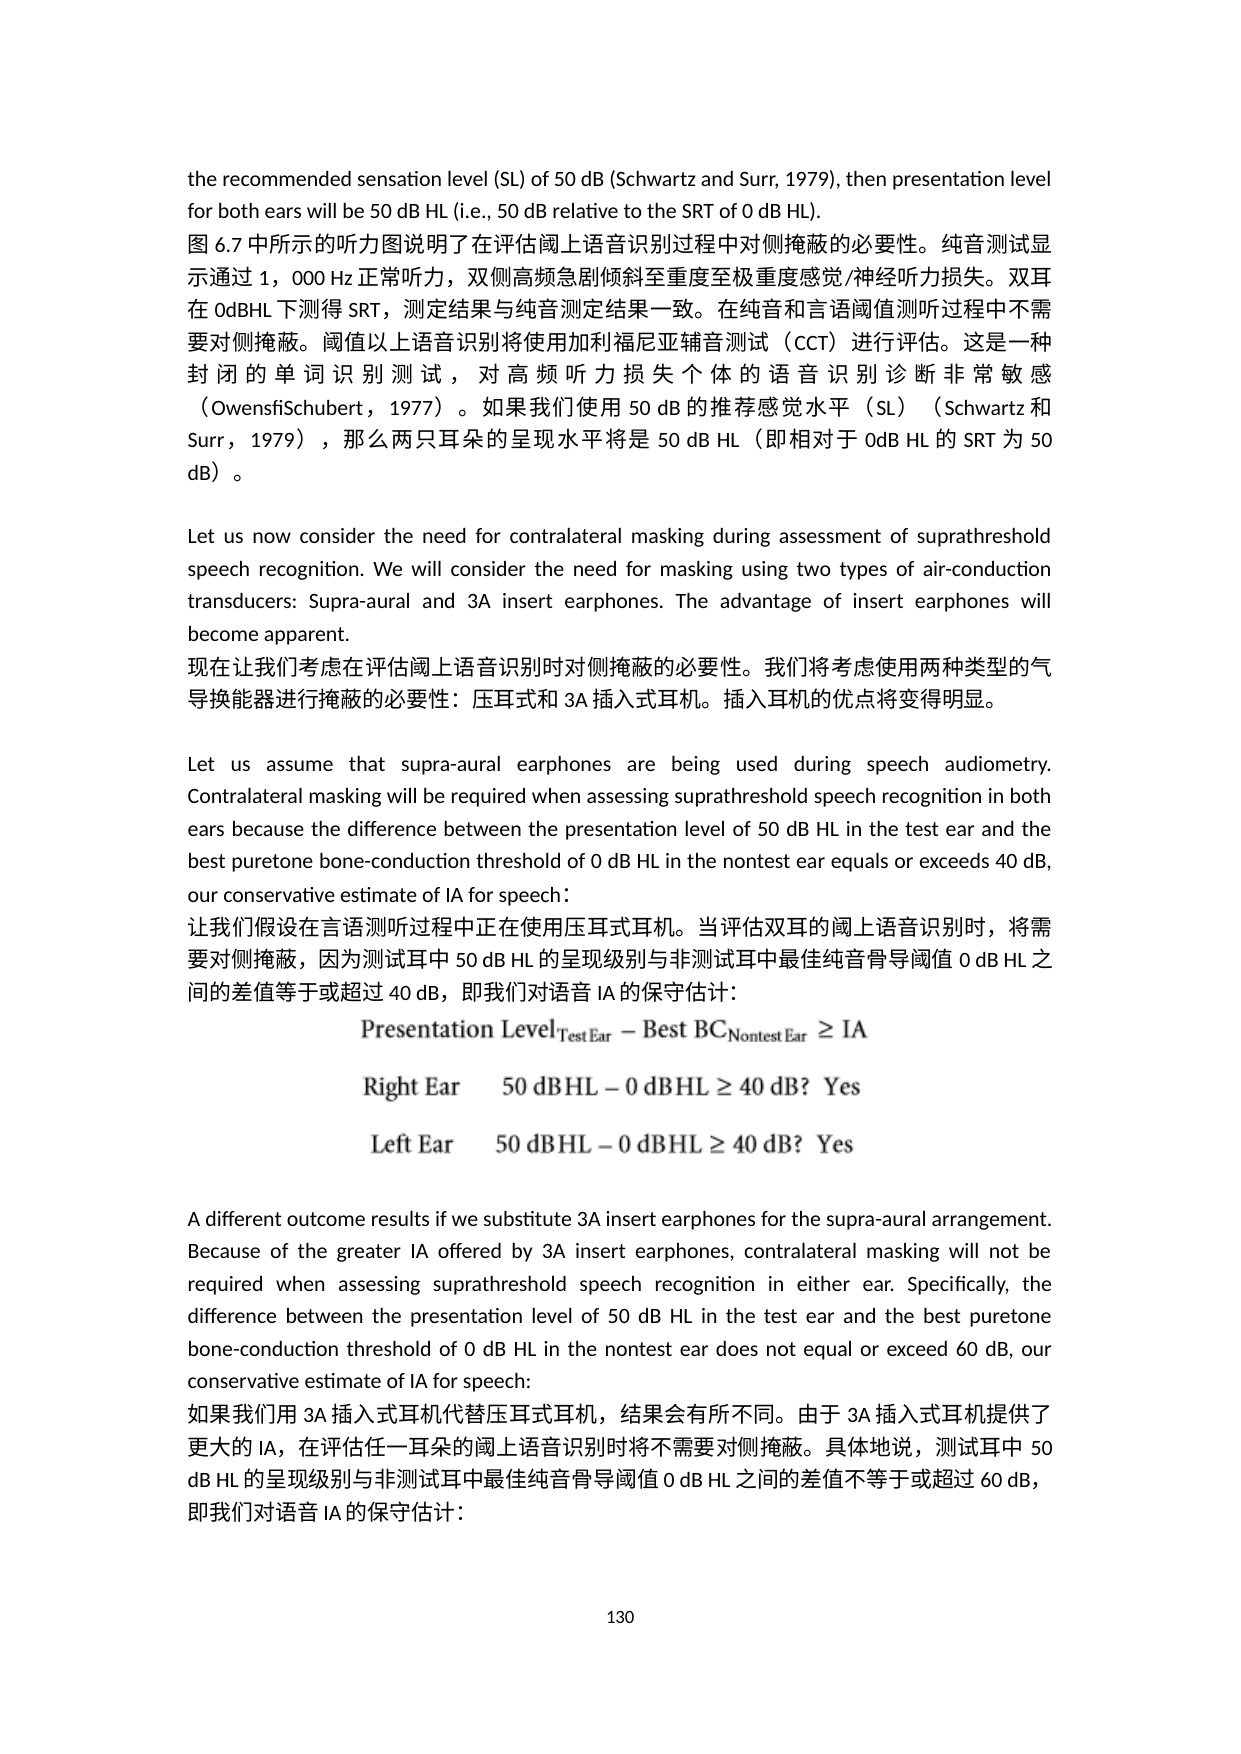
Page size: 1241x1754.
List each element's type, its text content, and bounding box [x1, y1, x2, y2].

text 图6.7中所示的听力图说明了在评估阈上语音识别过程中对侧掩蔽的必要性。纯音测试显示通过1，000 Hz正常听力，双侧高频急剧倾斜至重度至极重度感觉/神经听力损失。双耳在0dBHL下测得SRT，测定结果与纯音测定结果一致。在纯音和言语阈值测听过程中不需要对侧掩蔽。阈值以上语音识别将使用加利福尼亚辅音测试（CCT）进行评估。这是一种封闭的单词识别测试，对高频听力损失个体的语音识别诊断非常敏感（OwensﬁSchubert，1977）。如果我们使用50 dB的推荐感觉水平（SL）（Schwartz和Surr，1979），那么两只耳朵的呈现水平将是50 dB HL（即相对于0dB HL的SRT为50 dB）。 [187, 227, 1053, 487]
text 现在让我们考虑在评估阈上语音识别时对侧掩蔽的必要性。我们将考虑使用两种类型的气导换能器进行掩蔽的必要性：压耳式和3A插入式耳机。插入耳机的优点将变得明显。 [187, 649, 1053, 714]
text 如果我们用3A插入式耳机代替压耳式耳机，结果会有所不同。由于3A插入式耳机提供了更大的IA，在评估任一耳朵的阈上语音识别时将不需要对侧掩蔽。具体地说，测试耳中50 dB HL的呈现级别与非测试耳中最佳纯音骨导阈值0 dB HL之间的差值不等于或超过60 dB，即我们对语音IA的保守估计： [187, 1397, 1053, 1527]
text Let us now consider the need for contralateral masking during assessment of suprathreshold speech recognition. We will consider the need for masking using two types of air-conduction transducers: Supra-aural and 3A insert earphones. The advantage of insert earphones will become apparent. [187, 519, 1053, 649]
text 让我们假设在言语测听过程中正在使用压耳式耳机。当评估双耳的阈上语音识别时，将需要对侧掩蔽，因为测试耳中50 dB HL的呈现级别与非测试耳中最佳纯音骨导阈值0 dB HL之间的差值等于或超过40 dB，即我们对语音IA的保守估计： [187, 909, 1053, 1007]
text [187, 162, 1053, 227]
picture [352, 1007, 888, 1174]
text Let us assume that supra-aural earphones are being used during speech audiometry. Contralateral masking will be required when assessing suprathreshold speech recognition in both ears because the difference between the presentation level of 50 dB HL in the test ear and the best puretone bone-conduction threshold of 0 dB HL in the nontest ear equals or exceeds 40 dB, our conservative estimate of IA for speech： [187, 747, 1053, 909]
text A different outcome results if we substitute 3A insert earphones for the supra-aural arrangement. Because of the greater IA offered by 3A insert earphones, contralateral masking will not be required when assessing suprathreshold speech recognition in either ear. Specifically, the difference between the presentation level of 50 dB HL in the test ear and the best puretone bone-conduction threshold of 0 dB HL in the nontest ear does not equal or exceed 60 dB, our conservative estimate of IA for speech: [187, 1202, 1053, 1397]
